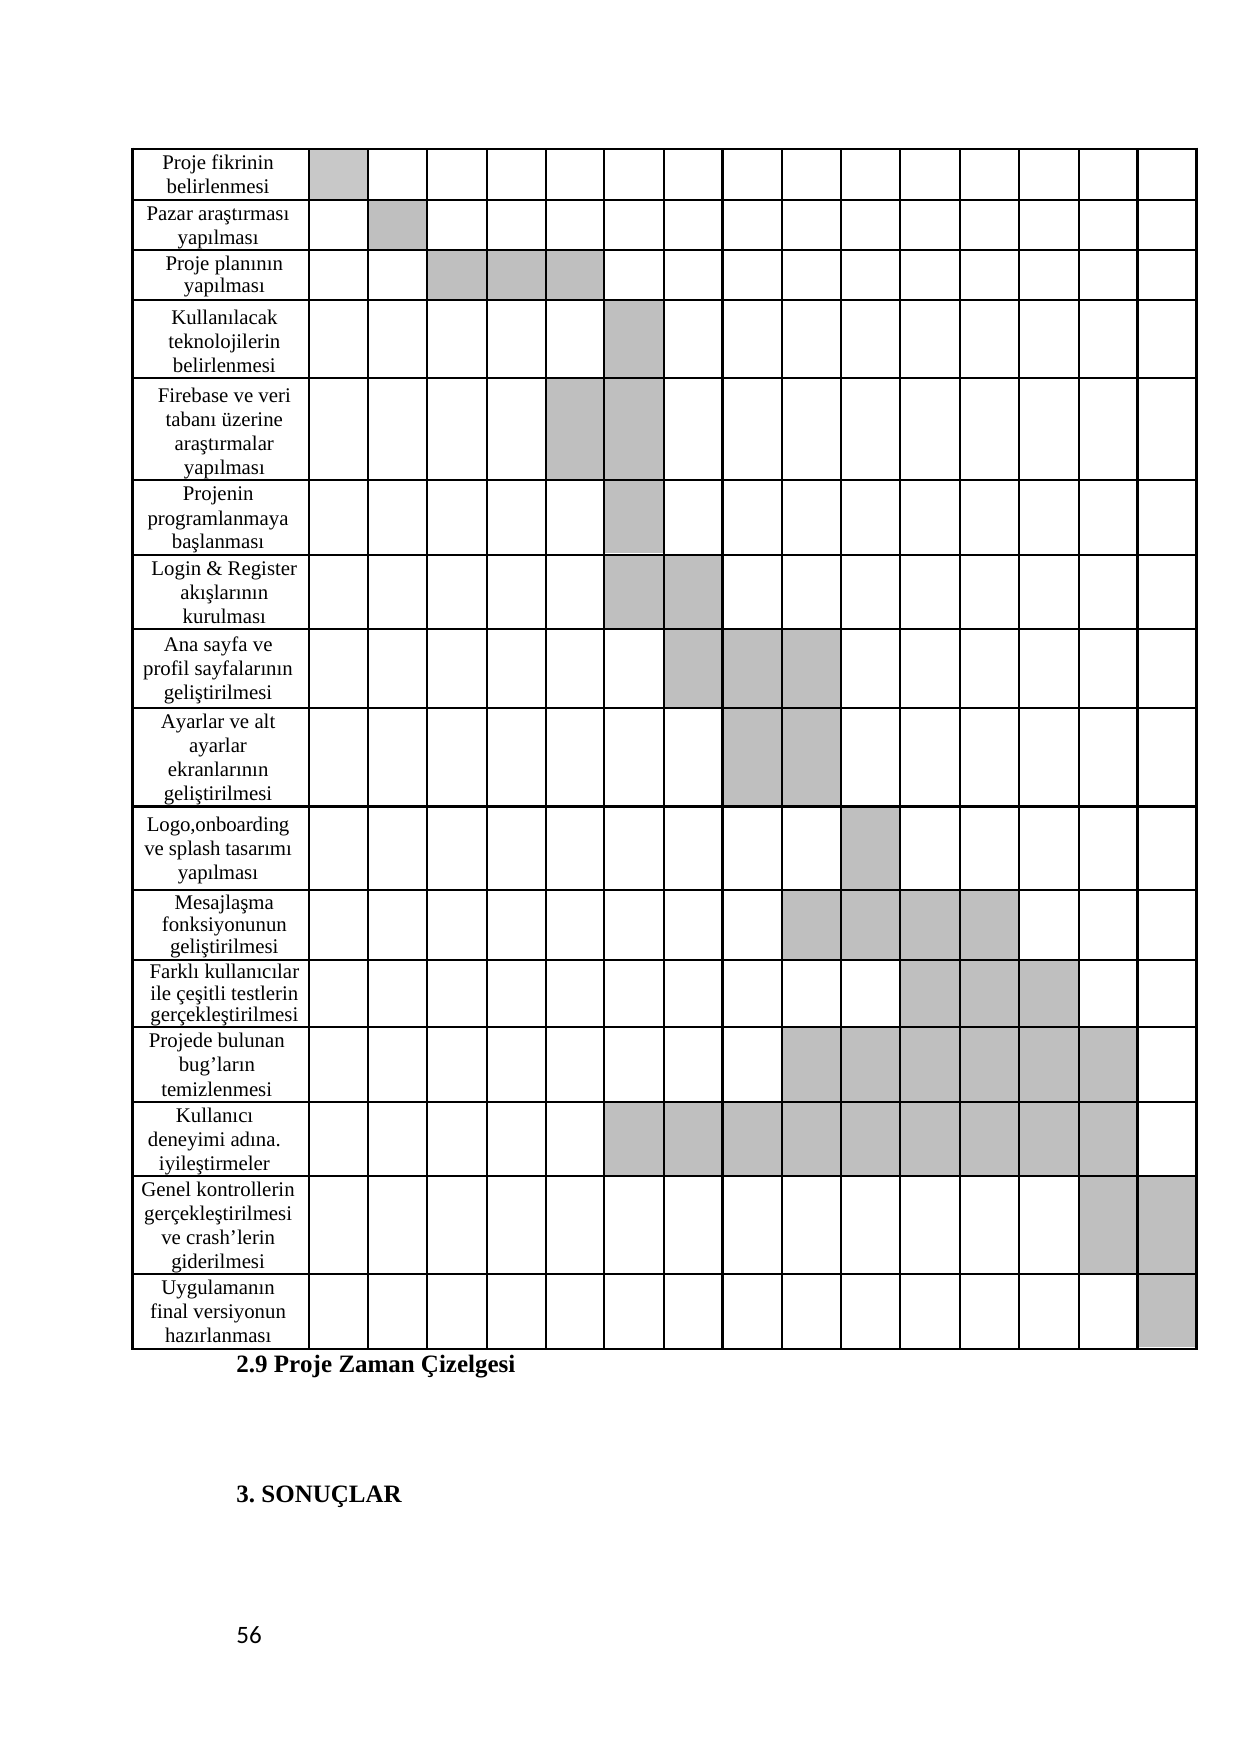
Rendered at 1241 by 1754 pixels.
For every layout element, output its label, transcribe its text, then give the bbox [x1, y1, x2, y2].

table_cell [605, 1275, 663, 1347]
table_cell [961, 1275, 1018, 1347]
table_cell [724, 891, 781, 959]
table_cell [1020, 961, 1078, 1026]
table_cell [1080, 201, 1136, 249]
table_cell [1139, 251, 1195, 299]
table_cell [901, 1177, 959, 1273]
table_cell [724, 1028, 781, 1101]
table_cell [961, 251, 1018, 299]
table_cell [605, 1103, 663, 1175]
table_cell [488, 808, 545, 889]
table_cell [961, 961, 1018, 1026]
table_cell [783, 481, 840, 553]
table_cell [724, 251, 781, 299]
table_cell [428, 301, 486, 377]
table_cell [547, 709, 603, 805]
table_cell [1080, 379, 1136, 479]
table_cell [1139, 379, 1195, 479]
table_cell [1139, 961, 1195, 1026]
table_cell [783, 556, 840, 628]
table_cell [783, 251, 840, 299]
table_cell [901, 630, 959, 707]
table_cell [369, 556, 426, 628]
table_cell [901, 961, 959, 1026]
table_cell [901, 1103, 959, 1175]
table_cell [547, 961, 603, 1026]
table_cell [665, 1275, 721, 1347]
table_cell Login & Register akışlarının kurulması [134, 556, 308, 628]
table_cell [783, 201, 840, 249]
table_cell [901, 556, 959, 628]
table_cell [724, 481, 781, 553]
table_cell [428, 808, 486, 889]
table_cell [1020, 1028, 1078, 1101]
table_cell Proje fikrinin belirlenmesi [134, 150, 308, 199]
table_cell [1020, 1103, 1078, 1175]
table_cell [961, 1103, 1018, 1175]
table_cell [310, 301, 367, 377]
table_cell Logo,onboarding ve splash tasarımı yapılması [134, 808, 308, 889]
table_cell [1080, 150, 1136, 199]
table_cell [901, 379, 959, 479]
table_cell [1139, 301, 1195, 377]
table_cell [547, 481, 603, 553]
table_cell [1080, 1177, 1136, 1273]
table_cell [1139, 1028, 1195, 1101]
table_cell [369, 630, 426, 707]
table_cell [842, 150, 899, 199]
table_cell [961, 201, 1018, 249]
table_cell [1080, 1103, 1136, 1175]
table_cell [547, 630, 603, 707]
table_cell [1020, 630, 1078, 707]
table_cell [428, 1028, 486, 1101]
table_cell [605, 379, 663, 479]
table_cell [1139, 709, 1195, 805]
table_cell [961, 630, 1018, 707]
table_cell [724, 556, 781, 628]
table_cell [724, 301, 781, 377]
table_cell [665, 379, 721, 479]
table_cell [665, 709, 721, 805]
table_cell [1139, 481, 1195, 553]
table_cell [665, 891, 721, 959]
table_cell [310, 1275, 367, 1347]
table_cell [310, 1103, 367, 1175]
table_cell [428, 251, 486, 299]
text 2.9 Proje Zaman Çizelgesi [236, 1350, 1092, 1378]
table_cell [605, 481, 663, 553]
table_cell Pazar araştırması yapılması [134, 201, 308, 249]
table_cell [783, 808, 840, 889]
table_cell [605, 630, 663, 707]
table_cell [369, 481, 426, 553]
table_cell [1020, 150, 1078, 199]
table_cell [961, 301, 1018, 377]
table_cell [369, 201, 426, 249]
table_cell [665, 481, 721, 553]
table_cell [901, 709, 959, 805]
table_cell [1080, 961, 1136, 1026]
table_cell [428, 1177, 486, 1273]
table_cell [1139, 150, 1195, 199]
table_cell [783, 1177, 840, 1273]
table_cell [1080, 709, 1136, 805]
table_cell [961, 1177, 1018, 1273]
table_cell [961, 481, 1018, 553]
table_cell [1139, 630, 1195, 707]
table_cell [369, 301, 426, 377]
table_cell [842, 1103, 899, 1175]
table_cell [665, 1028, 721, 1101]
table_cell [488, 961, 545, 1026]
table_cell [605, 301, 663, 377]
table_cell [961, 379, 1018, 479]
table_cell [369, 808, 426, 889]
table_cell [665, 150, 721, 199]
table_cell [842, 1028, 899, 1101]
table_cell [310, 1177, 367, 1273]
table_cell [665, 1103, 721, 1175]
table_cell [1080, 301, 1136, 377]
table_cell [310, 709, 367, 805]
table_cell [901, 1028, 959, 1101]
table_cell [369, 1177, 426, 1273]
table_cell [488, 1177, 545, 1273]
table_cell [310, 1028, 367, 1101]
table_cell [310, 379, 367, 479]
table_cell [488, 150, 545, 199]
table_cell Projenin programlanmaya başlanması [134, 481, 308, 553]
table_cell [547, 150, 603, 199]
table_cell [961, 709, 1018, 805]
table_cell [488, 891, 545, 959]
table_cell [428, 556, 486, 628]
table_cell [1020, 808, 1078, 889]
table_cell [428, 709, 486, 805]
table_cell [488, 630, 545, 707]
table_cell [428, 961, 486, 1026]
table_cell [901, 808, 959, 889]
table_cell [901, 891, 959, 959]
table_cell [724, 201, 781, 249]
table_cell [665, 1177, 721, 1273]
table_cell [783, 1103, 840, 1175]
table_cell [842, 1275, 899, 1347]
table_cell [783, 709, 840, 805]
table_cell [842, 481, 899, 553]
table_cell [547, 1275, 603, 1347]
table_cell [369, 251, 426, 299]
table_cell [1080, 1275, 1136, 1347]
table_cell [310, 961, 367, 1026]
table_cell [428, 1275, 486, 1347]
table_cell [428, 201, 486, 249]
table_cell [842, 1177, 899, 1273]
table_cell [310, 630, 367, 707]
table_cell [842, 251, 899, 299]
table_cell [1139, 1103, 1195, 1175]
table_cell [1139, 1275, 1195, 1347]
table_cell [961, 150, 1018, 199]
table_cell [547, 891, 603, 959]
table_cell [842, 709, 899, 805]
table_cell [1139, 556, 1195, 628]
table_cell [547, 1028, 603, 1101]
table_cell [901, 150, 959, 199]
table_cell [783, 150, 840, 199]
table_cell [724, 709, 781, 805]
table_cell [369, 709, 426, 805]
table_cell [783, 891, 840, 959]
table_cell [547, 1103, 603, 1175]
table_cell [724, 961, 781, 1026]
table_cell [310, 808, 367, 889]
text 3. SONUÇLAR [236, 1479, 1092, 1508]
table_cell [488, 556, 545, 628]
table_cell [310, 891, 367, 959]
table_cell [842, 891, 899, 959]
table_cell [369, 961, 426, 1026]
table_cell [783, 379, 840, 479]
table_cell [842, 379, 899, 479]
table_cell Kullanılacak teknolojilerin belirlenmesi [134, 301, 308, 377]
table_cell [369, 1275, 426, 1347]
table_cell [1080, 556, 1136, 628]
table_cell [1080, 808, 1136, 889]
table_cell Ayarlar ve alt ayarlar ekranlarının geliştirilmesi [134, 709, 308, 805]
table_cell [665, 808, 721, 889]
table_cell Uygulamanın final versiyonun hazırlanması [134, 1275, 308, 1347]
table_cell [547, 1177, 603, 1273]
table_cell Proje planının yapılması [134, 251, 308, 299]
table_cell [428, 150, 486, 199]
table_cell [369, 1028, 426, 1101]
table_cell [488, 379, 545, 479]
table_cell [842, 556, 899, 628]
table_cell [783, 1275, 840, 1347]
table_cell [1020, 556, 1078, 628]
table_cell [724, 379, 781, 479]
table_cell [310, 251, 367, 299]
table_cell Farklı kullanıcılar ile çeşitli testlerin gerçekleştirilmesi [134, 961, 308, 1026]
table_cell [1020, 709, 1078, 805]
table_cell [783, 301, 840, 377]
table_cell [605, 1177, 663, 1273]
table_cell [1020, 891, 1078, 959]
table_cell [1139, 1177, 1195, 1273]
table_cell [842, 630, 899, 707]
table_cell [1080, 891, 1136, 959]
table_cell [665, 630, 721, 707]
table_cell [1020, 379, 1078, 479]
table_cell Firebase ve veri tabanı üzerine araştırmalar yapılması [134, 379, 308, 479]
table_cell [547, 251, 603, 299]
table_cell [665, 251, 721, 299]
table_cell [783, 1028, 840, 1101]
table_cell [310, 556, 367, 628]
table_cell [724, 150, 781, 199]
table_cell [665, 556, 721, 628]
table_cell [369, 891, 426, 959]
table_cell [1020, 481, 1078, 553]
table_cell [488, 201, 545, 249]
table_cell Genel kontrollerin gerçekleştirilmesi ve crash’lerin giderilmesi [134, 1177, 308, 1273]
table_cell [310, 481, 367, 553]
table_cell [369, 379, 426, 479]
table_cell [605, 150, 663, 199]
table_cell [1020, 1275, 1078, 1347]
table_cell [783, 961, 840, 1026]
table_cell [1139, 808, 1195, 889]
table_cell Projede bulunan bug’ların temizlenmesi [134, 1028, 308, 1101]
table_cell [842, 808, 899, 889]
table_cell [724, 1275, 781, 1347]
table_cell [901, 481, 959, 553]
table_cell [488, 251, 545, 299]
table_cell [605, 808, 663, 889]
table_cell [488, 481, 545, 553]
table_cell [1020, 251, 1078, 299]
table_cell [605, 891, 663, 959]
table_cell [488, 1028, 545, 1101]
table_cell [901, 201, 959, 249]
table_cell Ana sayfa ve profil sayfalarının geliştirilmesi [134, 630, 308, 707]
table_cell [428, 891, 486, 959]
table_cell [488, 709, 545, 805]
table_cell [961, 1028, 1018, 1101]
table_cell [605, 709, 663, 805]
table_cell [1139, 891, 1195, 959]
table_cell [488, 1103, 545, 1175]
table_cell [1020, 1177, 1078, 1273]
table_cell [842, 961, 899, 1026]
table_cell [310, 150, 367, 199]
table_cell [901, 301, 959, 377]
table_cell [488, 1275, 545, 1347]
table_cell Mesajlaşma fonksiyonunun geliştirilmesi [134, 891, 308, 959]
table_cell [605, 556, 663, 628]
table_cell [665, 301, 721, 377]
table_cell [369, 1103, 426, 1175]
table_cell [724, 1103, 781, 1175]
table_cell [547, 379, 603, 479]
table_cell [961, 556, 1018, 628]
table_cell [488, 301, 545, 377]
table_cell [724, 630, 781, 707]
table_cell [842, 201, 899, 249]
table_cell [547, 201, 603, 249]
table_cell [1080, 1028, 1136, 1101]
table_cell [1080, 630, 1136, 707]
table_cell [428, 379, 486, 479]
table_cell [428, 481, 486, 553]
table_cell [605, 961, 663, 1026]
table_cell [901, 1275, 959, 1347]
table_cell [605, 201, 663, 249]
table_cell [1020, 201, 1078, 249]
table_cell [605, 1028, 663, 1101]
table_cell [665, 201, 721, 249]
table_cell [547, 808, 603, 889]
table_cell [961, 891, 1018, 959]
table_cell [428, 630, 486, 707]
table_cell [605, 251, 663, 299]
table_cell [369, 150, 426, 199]
table_cell [428, 1103, 486, 1175]
table_cell [724, 808, 781, 889]
table_cell [842, 301, 899, 377]
table_cell [1139, 201, 1195, 249]
table_cell [901, 251, 959, 299]
table_cell [665, 961, 721, 1026]
table_cell [1020, 301, 1078, 377]
table_cell [724, 1177, 781, 1273]
table_cell [547, 556, 603, 628]
table_cell [310, 201, 367, 249]
table_cell [1080, 481, 1136, 553]
table_cell [783, 630, 840, 707]
table_cell [961, 808, 1018, 889]
table_cell [1080, 251, 1136, 299]
table_cell [547, 301, 603, 377]
table_cell Kullanıcı deneyimi adına. iyileştirmeler [134, 1103, 308, 1175]
